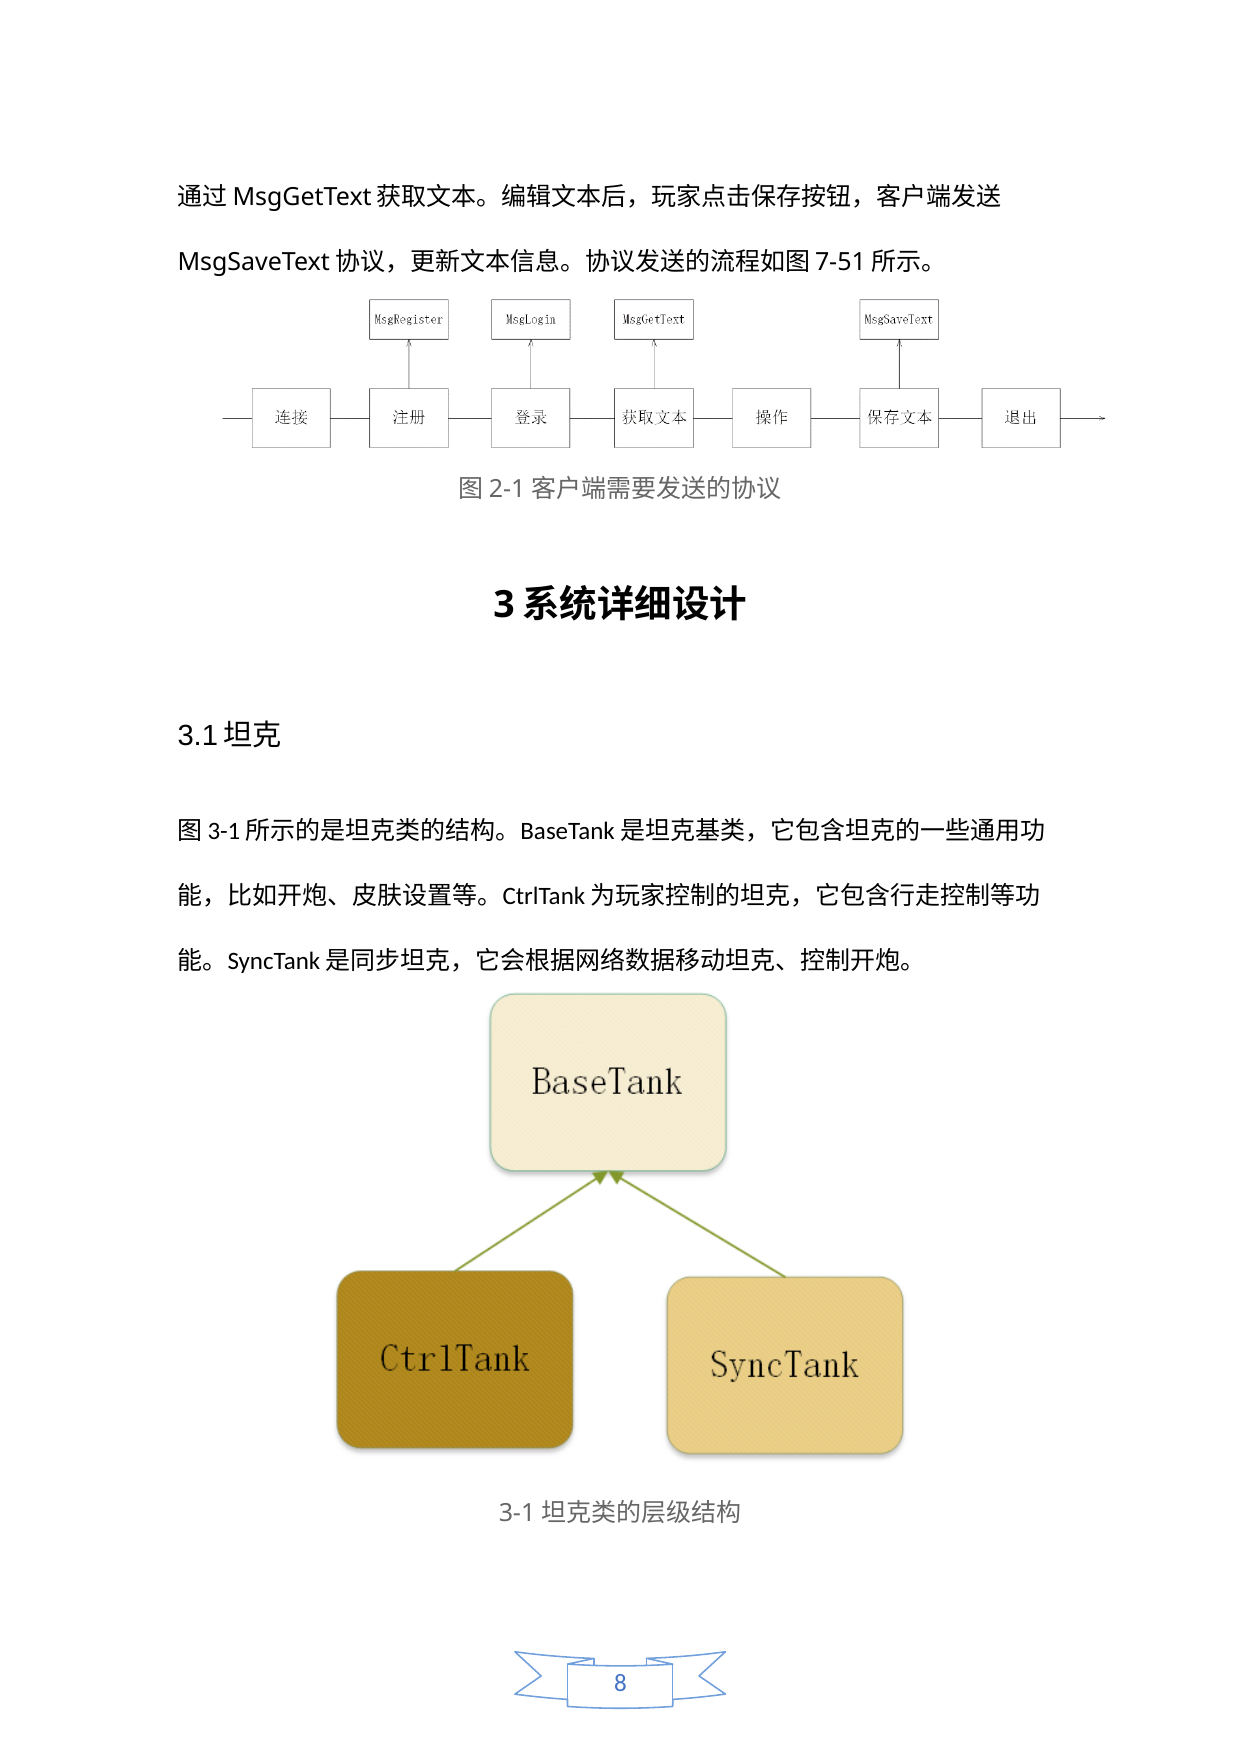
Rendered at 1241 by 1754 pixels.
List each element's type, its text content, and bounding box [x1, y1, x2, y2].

subtitle 3.1坦克 [177, 700, 1063, 765]
text 3-1 坦克类的层级结构 [177, 1478, 1063, 1543]
picture [221, 299, 1107, 448]
text 图2-1 客户端需要发送的协议 [177, 454, 1063, 519]
text 图3-1所示的是坦克类的结构。BaseTank是坦克基类，它包含坦克的一些通用功能，比如开炮、皮肤设置等。CtrlTank为玩家控制的坦克，它包含行走控制等功能。SyncTank是同步坦克，它会根据网络数据移动坦克、控制开炮。 [177, 796, 1063, 991]
subtitle 3系统详细设计 [177, 568, 1063, 633]
picture [329, 990, 911, 1466]
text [177, 162, 1063, 292]
